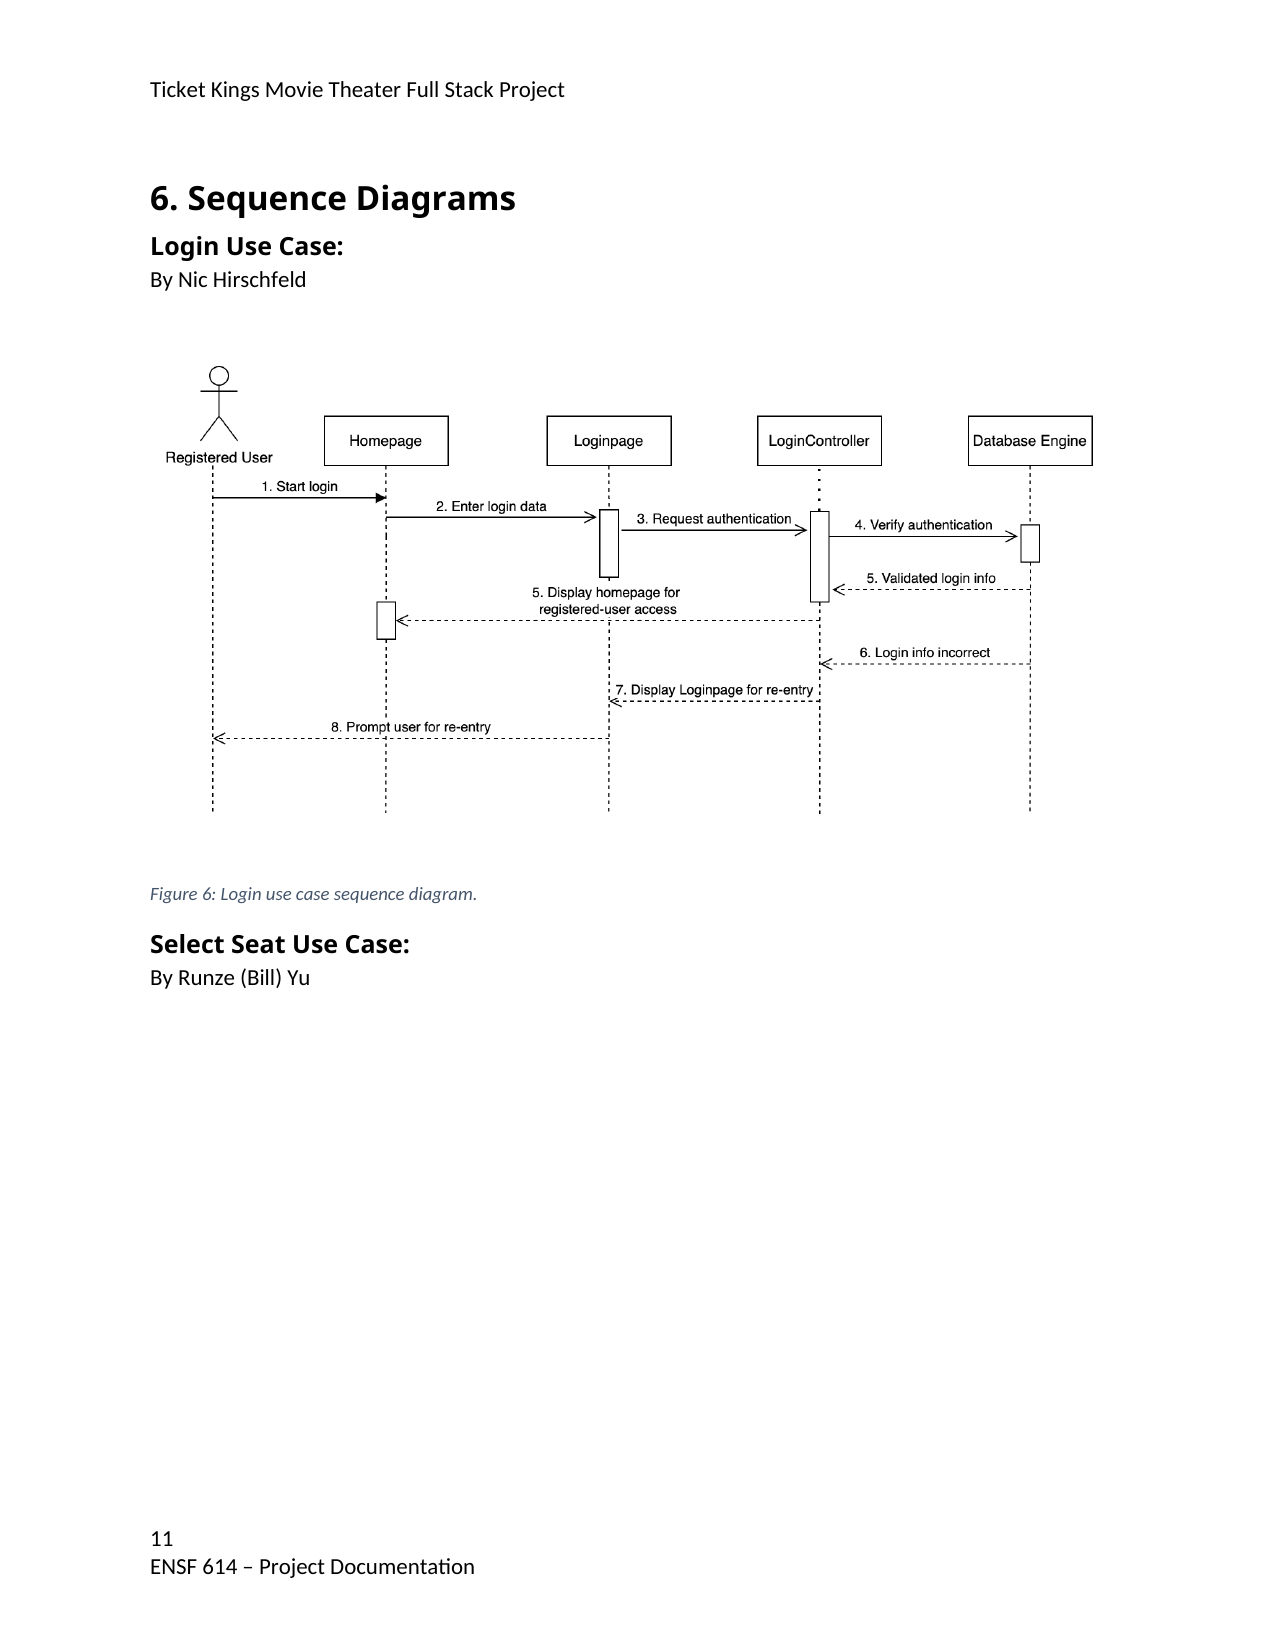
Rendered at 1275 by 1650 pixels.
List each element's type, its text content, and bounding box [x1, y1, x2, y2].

subtitle Login Use Case: [150, 228, 1125, 262]
subtitle Select Seat Use Case: [150, 926, 1125, 960]
subtitle Sequence Diagrams [150, 175, 1125, 220]
text By Runze (Bill) Yu [150, 963, 1125, 991]
text By Nic Hirschfeld [150, 265, 1125, 293]
picture [150, 311, 1125, 864]
